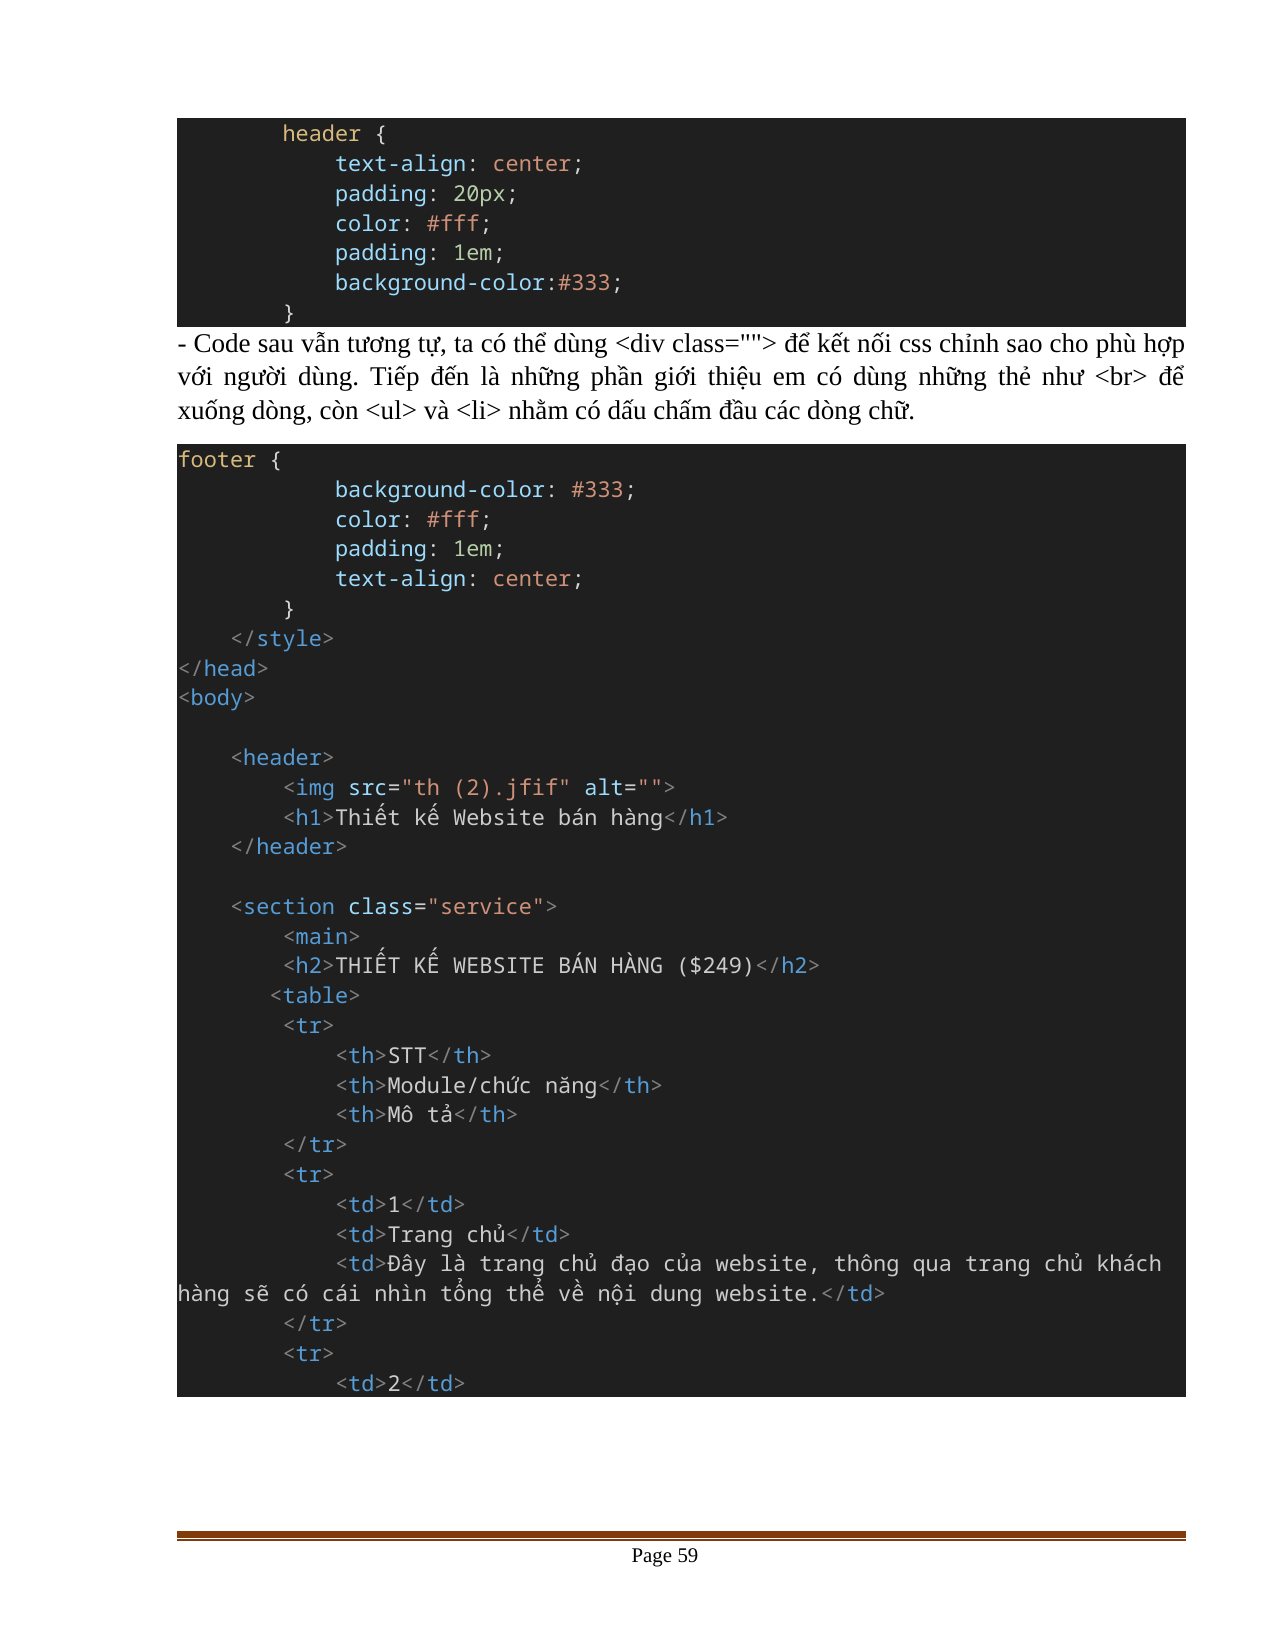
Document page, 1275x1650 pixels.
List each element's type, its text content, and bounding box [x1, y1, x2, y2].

text <td>Trang chủ</td> [177, 1218, 1186, 1248]
text </header> [177, 831, 1186, 861]
text <td>1</td> [177, 1189, 1186, 1218]
text </tr> [177, 1308, 1186, 1338]
text <th>STT</th> [177, 1040, 1186, 1069]
text </head> [177, 652, 1186, 682]
text <main> [177, 921, 1186, 950]
text padding: 20px; [177, 178, 1186, 207]
text <tr> [177, 1338, 1186, 1367]
text <h2>THIẾT KẾ WEBSITE BÁN HÀNG ($249)</h2> [177, 950, 1186, 980]
text <h1>Thiết kế Website bán hàng</h1> [177, 801, 1186, 831]
text <th>Module/chức năng</th> [177, 1069, 1186, 1099]
text <th>Mô tả</th> [177, 1099, 1186, 1129]
text text-align: center; [177, 148, 1186, 178]
text <table> [177, 980, 1186, 1010]
text <td>2</td> [177, 1367, 1186, 1397]
text padding: 1em; [177, 237, 1186, 267]
text <tr> [177, 1010, 1186, 1040]
text </style> [177, 623, 1186, 652]
text <header> [177, 742, 1186, 772]
text } [177, 297, 1186, 327]
text text-align: center; [177, 563, 1186, 593]
text background-color:#333; [177, 267, 1186, 297]
text padding: 1em; [177, 533, 1186, 563]
text <tr> [177, 1159, 1186, 1189]
text } [177, 593, 1186, 623]
text <td>Đây là trang chủ đạo của website, thông qua trang chủ khách hàng sẽ có cái nhìn tổng thể về nội dung website.</td> [177, 1248, 1186, 1308]
text header { [177, 118, 1186, 148]
text footer { [177, 444, 1186, 474]
text color: #fff; [177, 503, 1186, 533]
text background-color: #333; [177, 474, 1186, 503]
text - Code sau vẫn tương tự, ta có thể dùng <div class=""> để kết nối css chỉnh sao cho phù hợp với người dùng. Tiếp đến là những phần giới thiệu em có dùng những thẻ như <br> để xuống dòng, còn <ul> và <li> nhằm có dấu chấm đầu các dòng chữ. [177, 327, 1186, 425]
text </tr> [177, 1129, 1186, 1159]
text <section class="service"> [177, 891, 1186, 921]
text <img src="th (2).jfif" alt=""> [177, 772, 1186, 801]
text color: #fff; [177, 207, 1186, 237]
text <body> [177, 682, 1186, 712]
